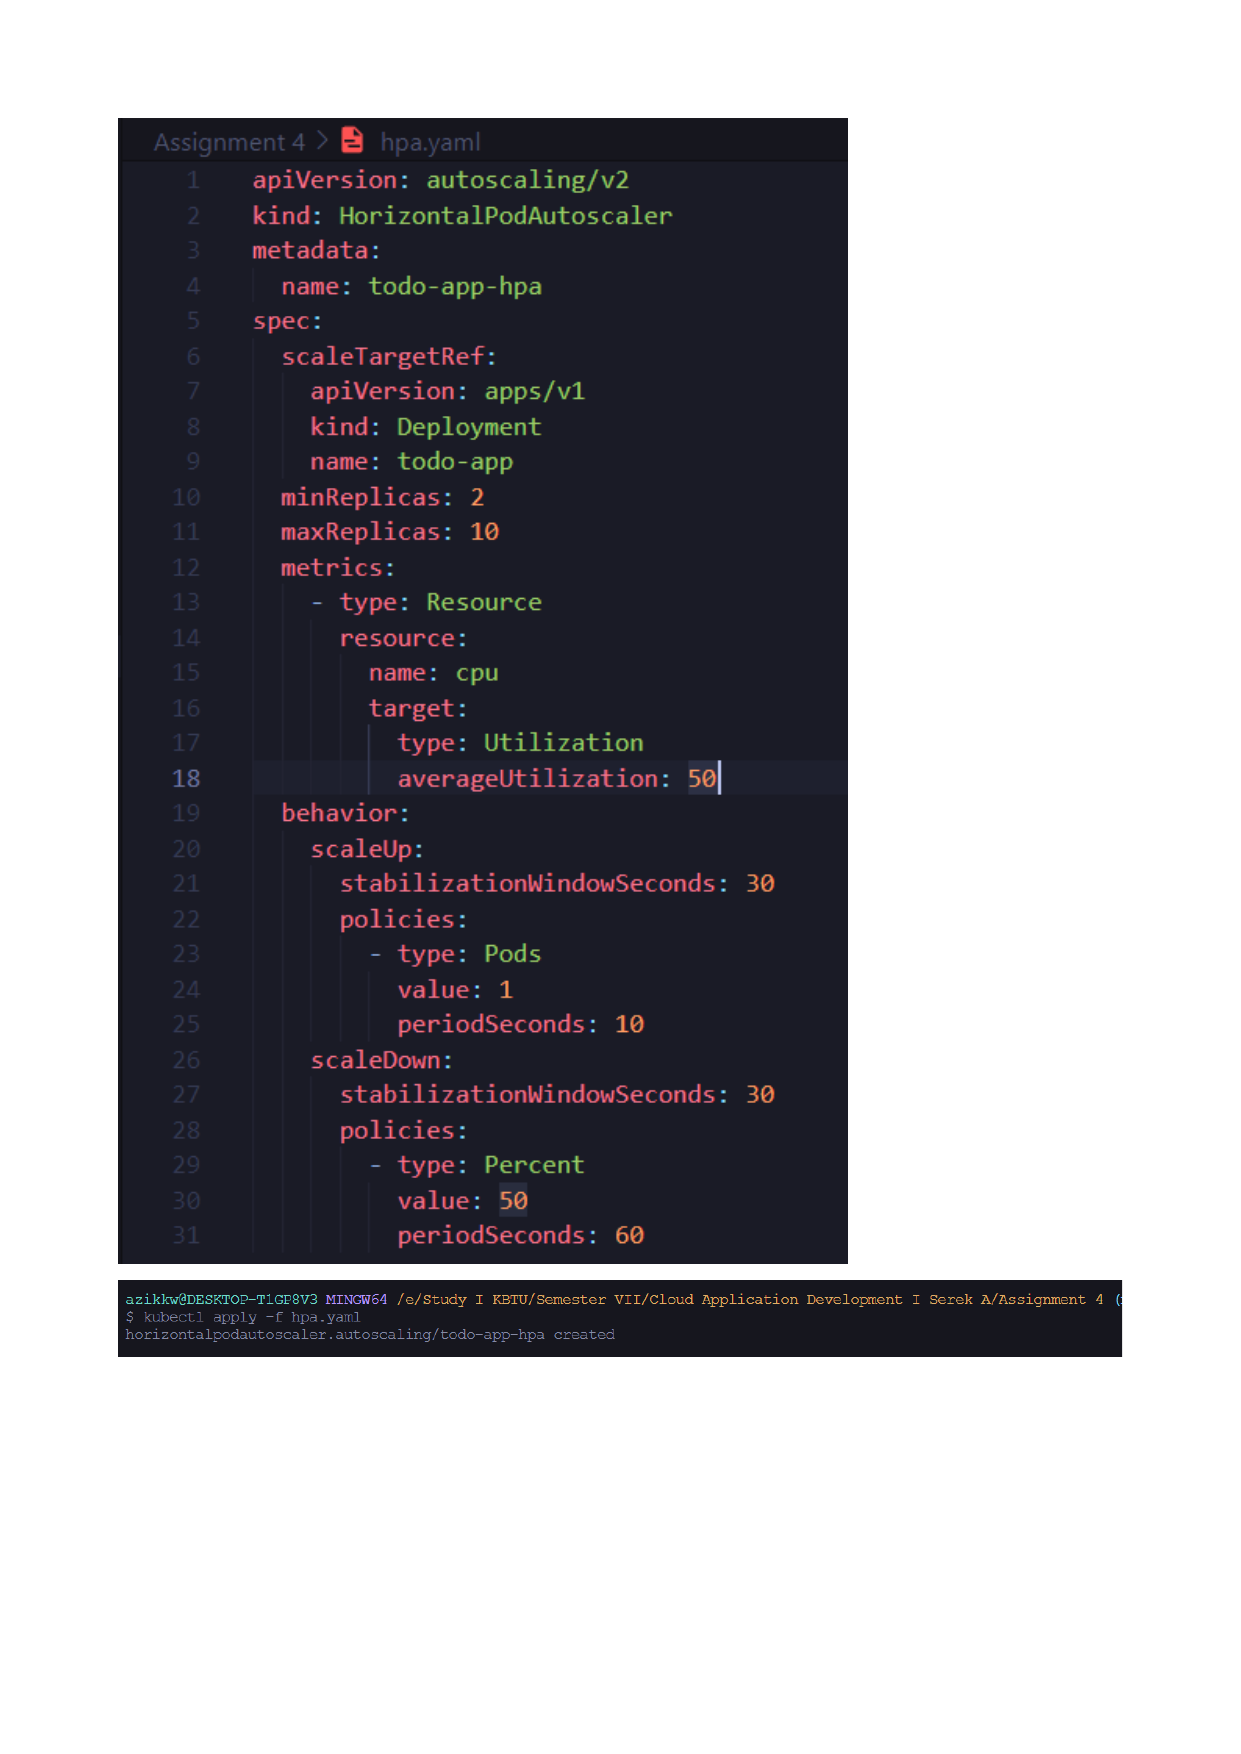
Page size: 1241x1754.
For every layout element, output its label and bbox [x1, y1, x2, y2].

picture [118, 118, 848, 1264]
picture [118, 1280, 1123, 1357]
